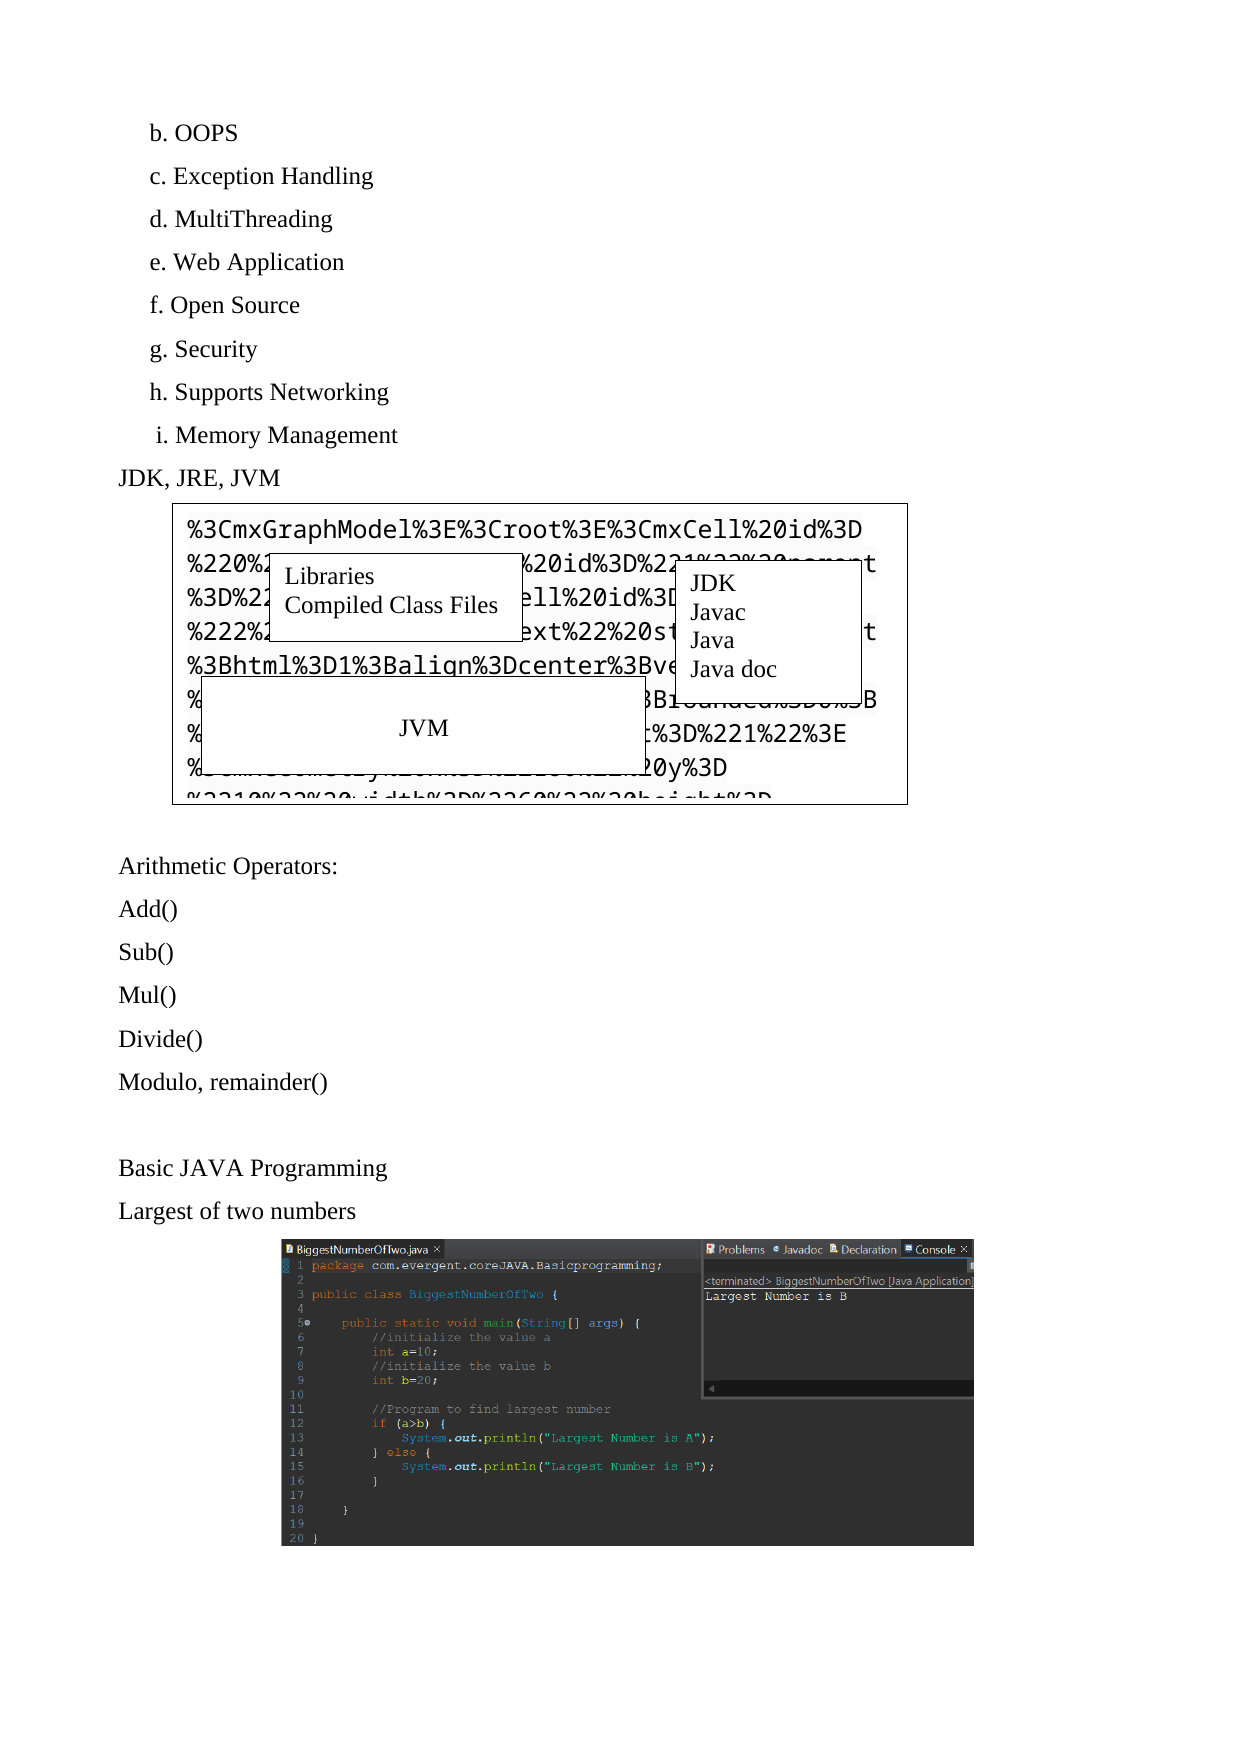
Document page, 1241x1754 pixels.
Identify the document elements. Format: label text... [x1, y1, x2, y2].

list Modulo, remainder() [118, 1067, 1137, 1096]
list b. OOPS [118, 118, 1137, 147]
list Largest of two numbers [118, 1196, 1137, 1225]
list g. Security [118, 334, 1137, 362]
list JDK, JRE, JVM [118, 463, 1137, 492]
list Arithmetic Operators: [118, 851, 1137, 880]
list Divide() [118, 1024, 1137, 1052]
list Basic JAVA Programming [118, 1153, 1137, 1182]
list d. MultiThreading [118, 204, 1137, 233]
list Add() [118, 894, 1137, 923]
list i. Memory Management [118, 420, 1137, 449]
list Sub() [118, 937, 1137, 966]
list c. Exception Handling [118, 161, 1137, 190]
list f. Open Source [118, 291, 1137, 319]
list e. Web Application [118, 247, 1137, 276]
list Mul() [118, 981, 1137, 1009]
picture [281, 1239, 974, 1546]
list h. Supports Networking [118, 377, 1137, 406]
